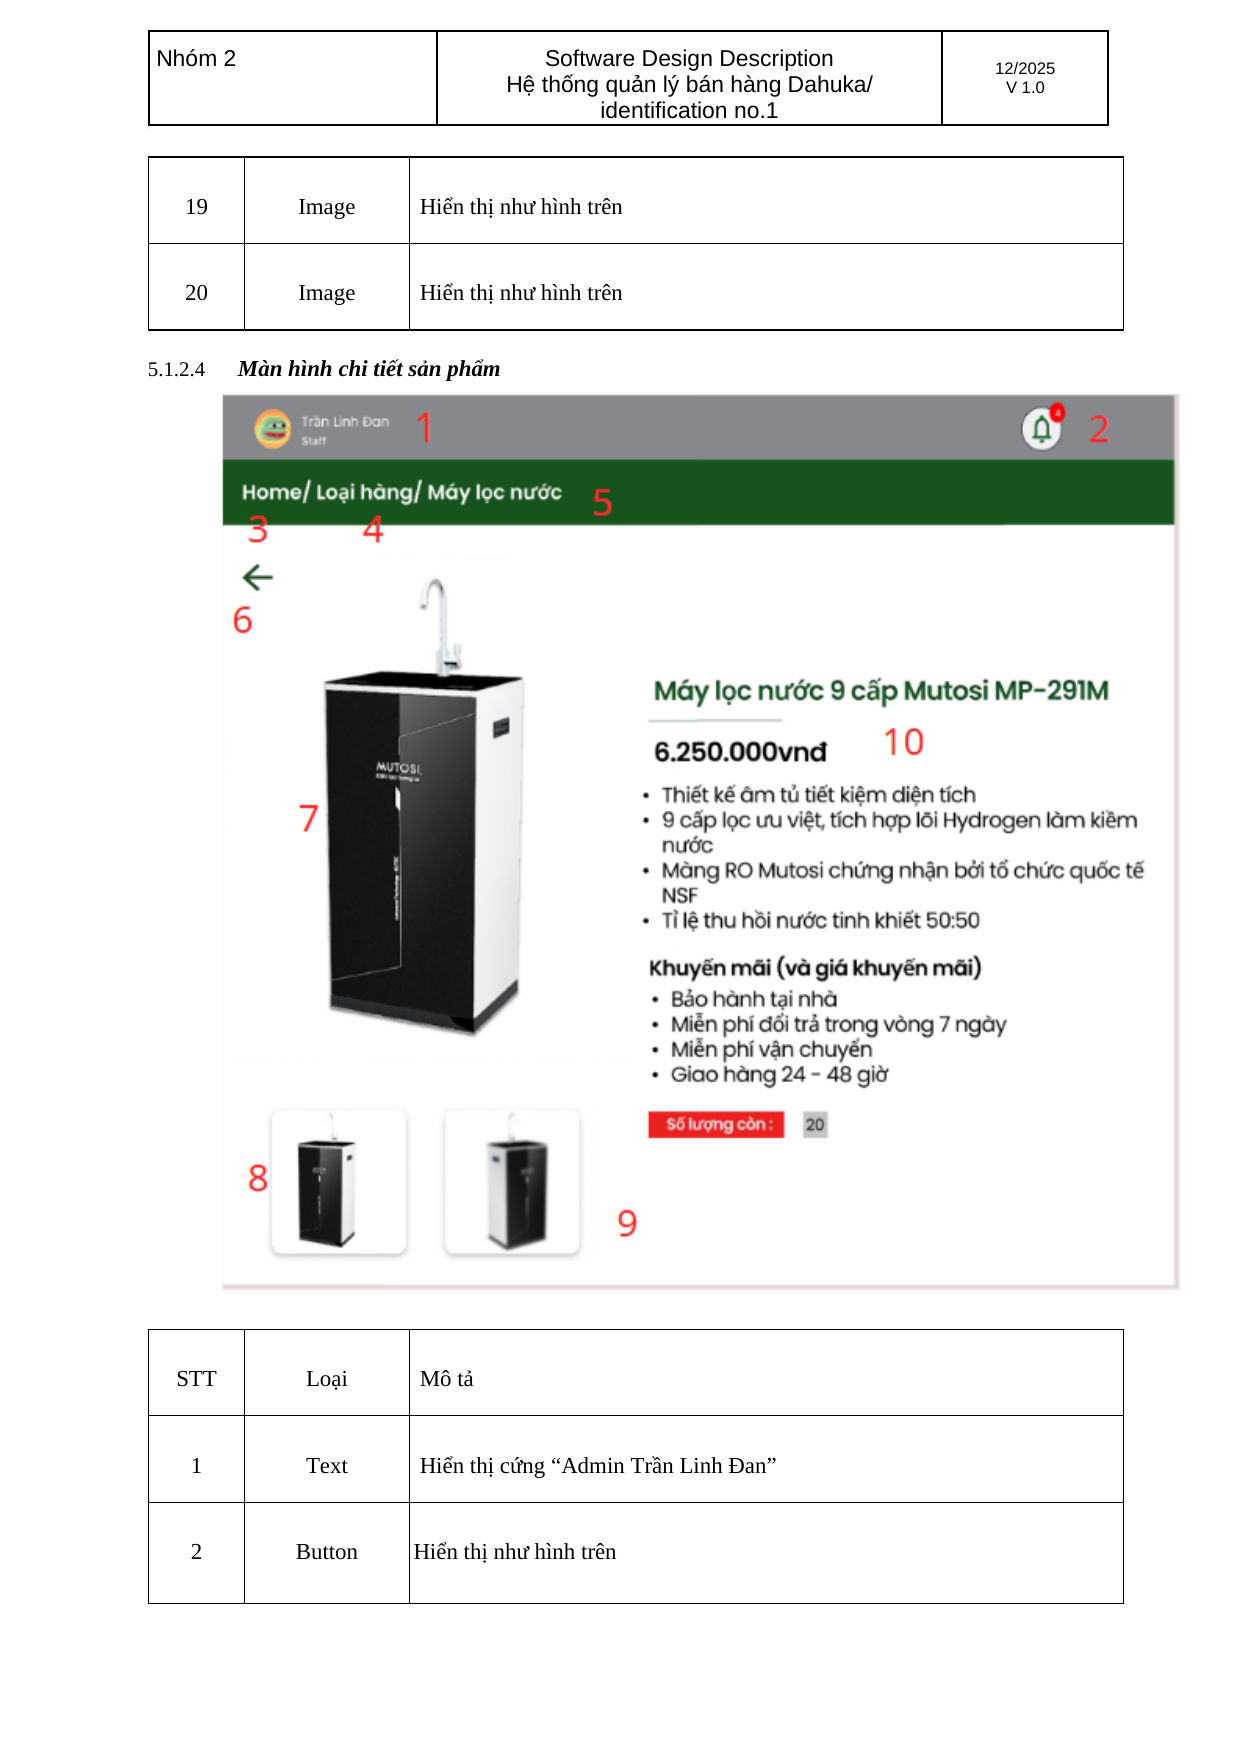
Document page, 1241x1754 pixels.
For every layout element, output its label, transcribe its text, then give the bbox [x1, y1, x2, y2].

table_header Loại [245, 1330, 409, 1415]
subtitle Màn hình chi tiết sản phẩm [148, 356, 1092, 382]
table_cell Button [245, 1503, 409, 1603]
table_cell 2 [149, 1503, 244, 1603]
table_cell Text [245, 1416, 409, 1502]
table_cell Image [245, 158, 409, 243]
picture [222, 394, 1184, 1290]
table_cell Hiển thị như hình trên [410, 244, 1123, 329]
table_cell Hiển thị cứng “Admin Trần Linh Đan” [410, 1416, 1123, 1502]
table_cell Image [245, 244, 409, 329]
table_cell 1 [149, 1416, 244, 1502]
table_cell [410, 1503, 1123, 1603]
table_header Mô tả [410, 1330, 1123, 1415]
table_cell 20 [149, 244, 244, 329]
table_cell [410, 158, 1123, 243]
table_cell 19 [149, 158, 244, 243]
table_header STT [149, 1330, 244, 1415]
